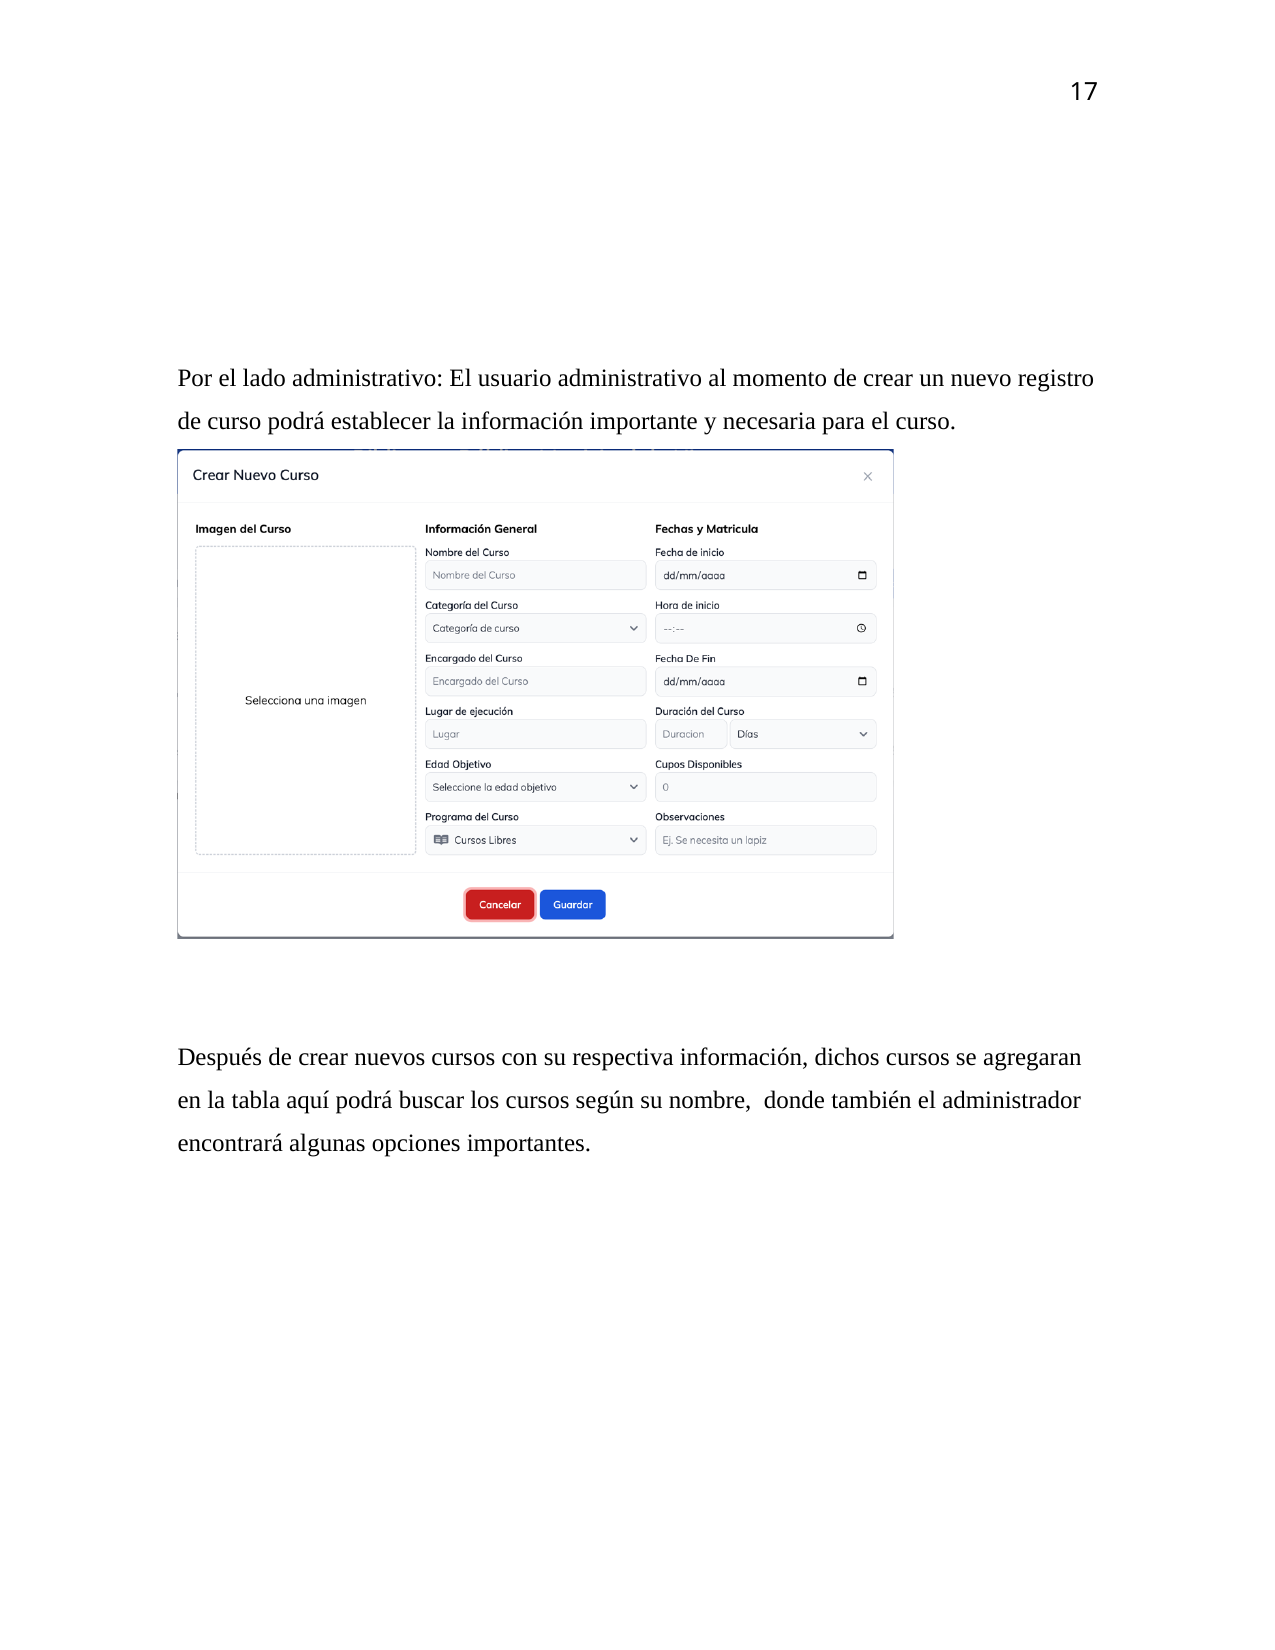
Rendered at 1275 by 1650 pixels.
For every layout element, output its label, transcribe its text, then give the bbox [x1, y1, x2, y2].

text Después de crear nuevos cursos con su respectiva información, dichos cursos se agregaran en la tabla aquí podrá buscar los cursos según su nombre, donde también el administrador encontrará algunas opciones importantes. [177, 1042, 1098, 1157]
picture [177, 449, 894, 939]
text Por el lado administrativo: El usuario administrativo al momento de crear un nuevo registro de curso podrá establecer la información importante y necesaria para el curso. [177, 363, 1098, 435]
